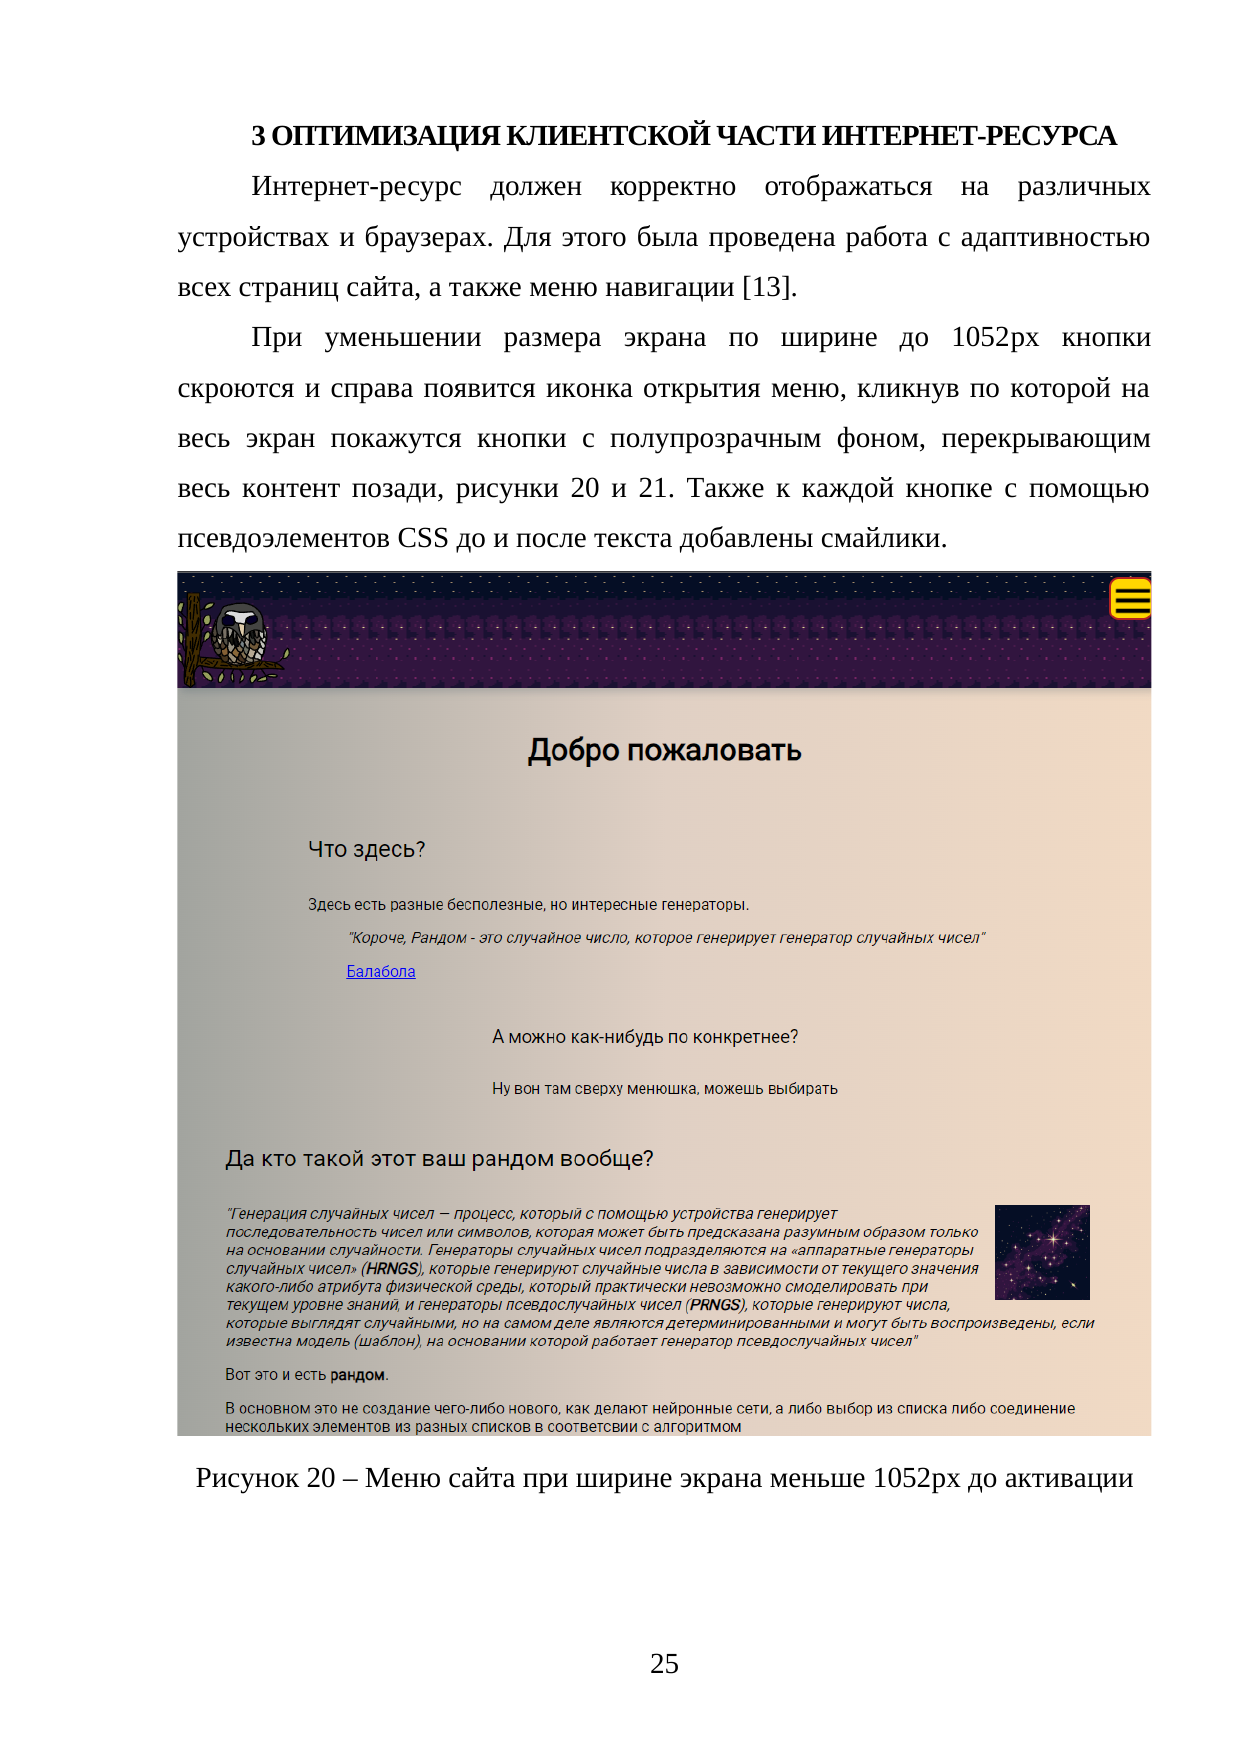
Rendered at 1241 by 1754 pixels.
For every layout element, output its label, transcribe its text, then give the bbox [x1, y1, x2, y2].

text При уменьшении размера экрана по ширине до 1052px кнопки скроются и справа появится иконка открытия меню, кликнув по которой на весь экран покажутся кнопки с полупрозрачным фоном, перекрывающим весь контент позади, рисунки 20 и 21. Также к каждой кнопке с помощью псевдоэлементов CSS до и после текста добавлены смайлики. [177, 319, 1152, 554]
text Рисунок 20 – Меню сайта при ширине экрана меньше 1052px до активации [177, 1460, 1152, 1494]
subtitle 3 ОПТИМИЗАЦИЯ КЛИЕНТСКОЙ ЧАСТИ ИНТЕРНЕТ-РЕСУРСА [177, 118, 1152, 152]
text Интернет-ресурс должен корректно отображаться на различных устройствах и браузерах. Для этого была проведена работа с адаптивностью всех страниц сайта, а также меню навигации [13]. [177, 168, 1152, 303]
picture [177, 571, 1152, 1436]
